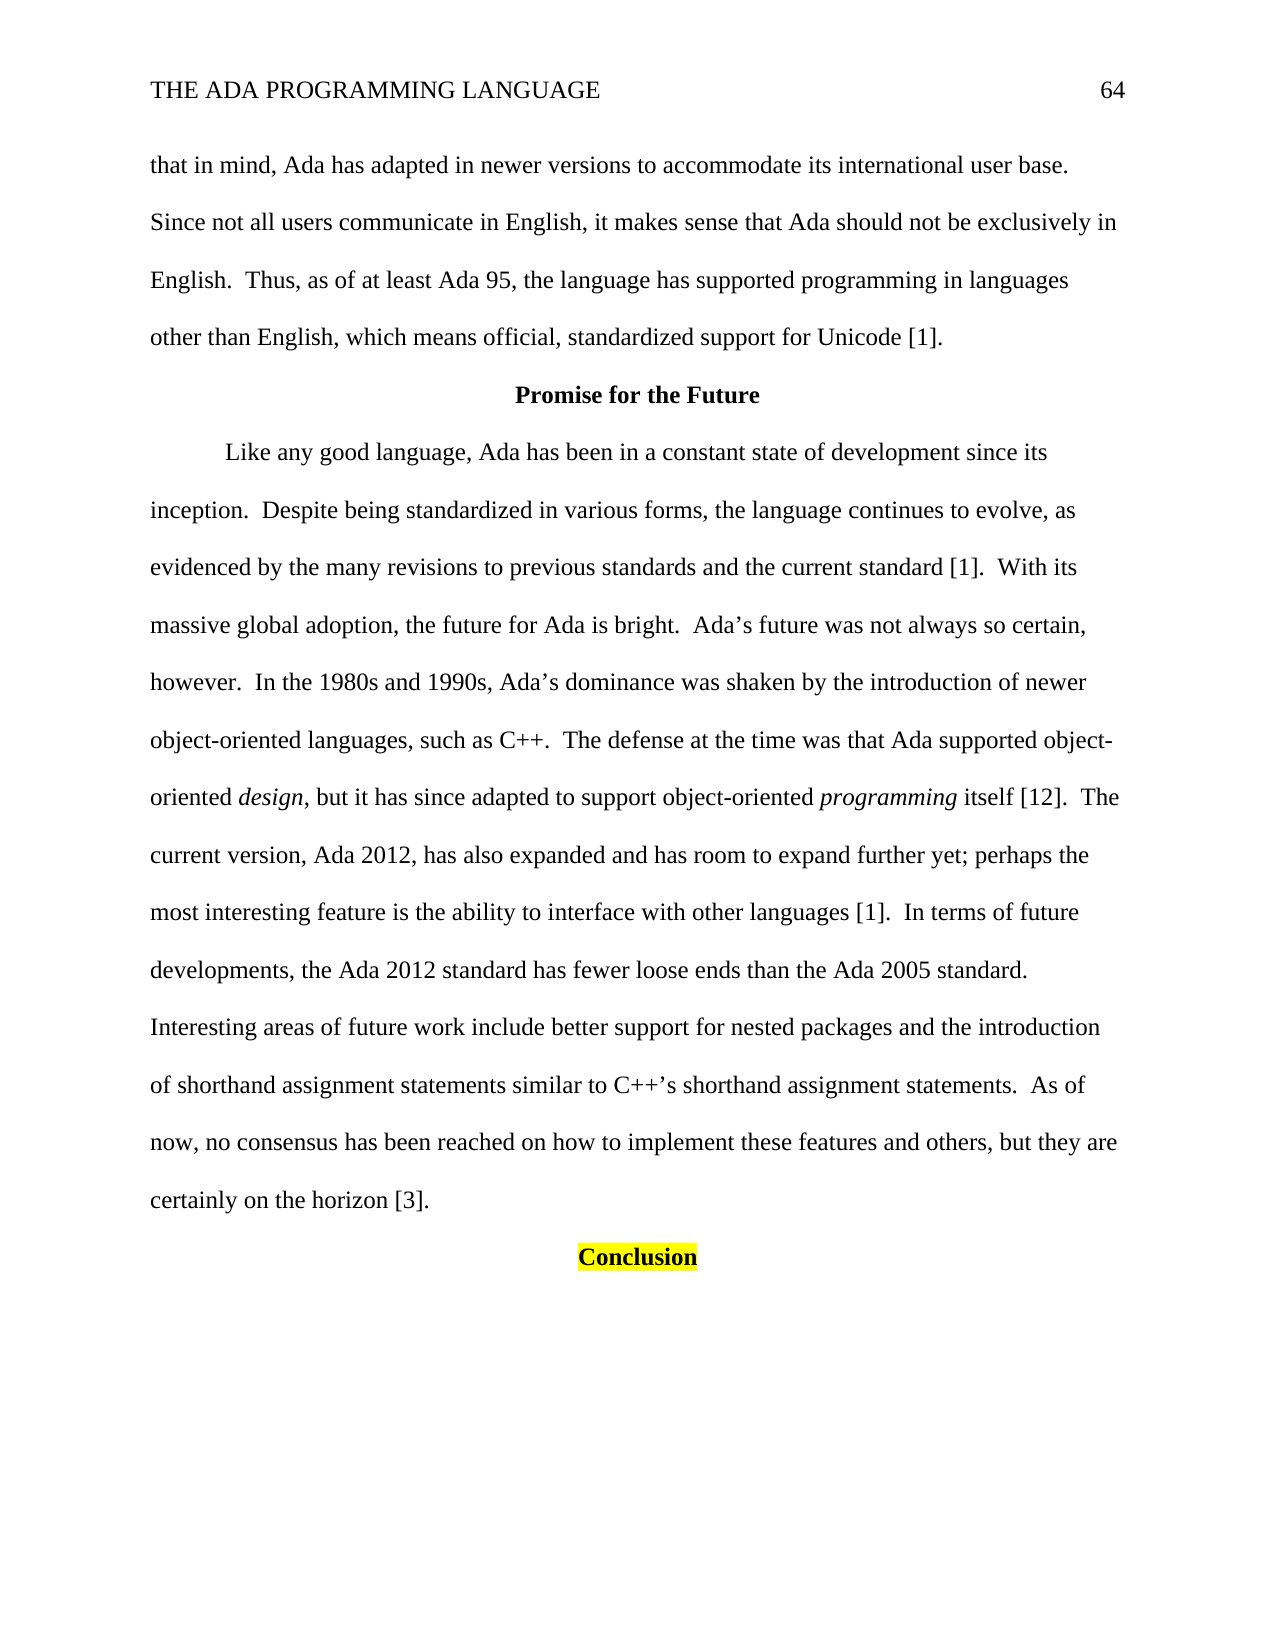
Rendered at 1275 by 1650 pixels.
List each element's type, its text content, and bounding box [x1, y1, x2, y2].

text Promise for the Future [150, 380, 1125, 409]
text Like any good language, Ada has been in a constant state of development since its inception. Despite being standardized in various forms, the language continues to evolve, as evidenced by the many revisions to previous standards and the current standard [1]. With its massive global adoption, the future for Ada is bright. Ada’s future was not always so certain, however. In the 1980s and 1990s, Ada’s dominance was shaken by the introduction of newer object-oriented languages, such as C++. The defense at the time was that Ada supported object-oriented design, but it has since adapted to support object-oriented programming itself [12]. The current version, Ada 2012, has also expanded and has room to expand further yet; perhaps the most interesting feature is the ability to interface with other languages [1]. In terms of future developments, the Ada 2012 standard has fewer loose ends than the Ada 2005 standard. Interesting areas of future work include better support for nested packages and the introduction of shorthand assignment statements similar to C++’s shorthand assignment statements. As of now, no consensus has been reached on how to implement these features and others, but they are certainly on the horizon [3]. [150, 437, 1125, 1214]
text Conclusion [150, 1242, 1125, 1271]
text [150, 150, 1125, 351]
